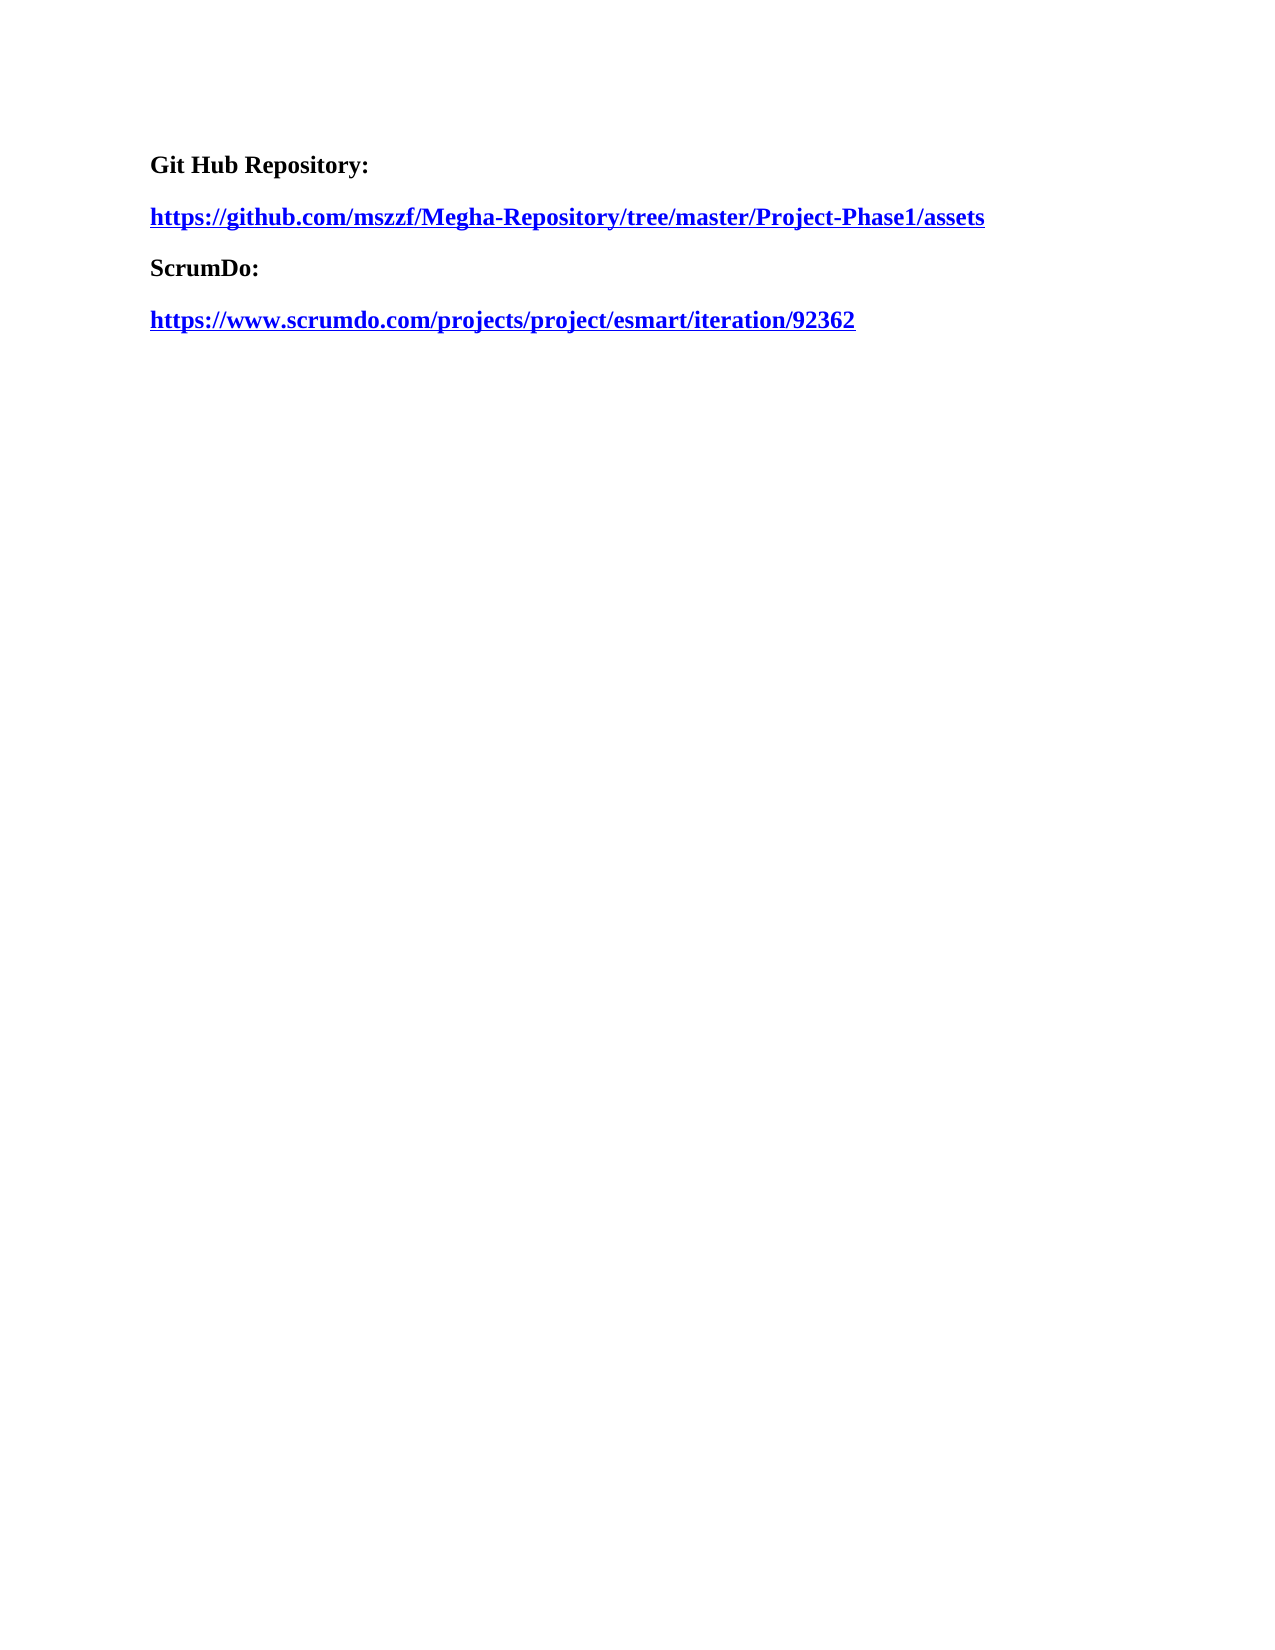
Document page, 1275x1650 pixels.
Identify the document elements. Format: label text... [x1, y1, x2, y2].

text ScrumDo: [150, 253, 1125, 282]
text https://www.scrumdo.com/projects/project/esmart/iteration/92362 [150, 305, 1125, 333]
text Git Hub Repository: [150, 150, 1125, 179]
text https://github.com/mszzf/Megha-Repository/tree/master/Project-Phase1/assets [150, 202, 1125, 230]
